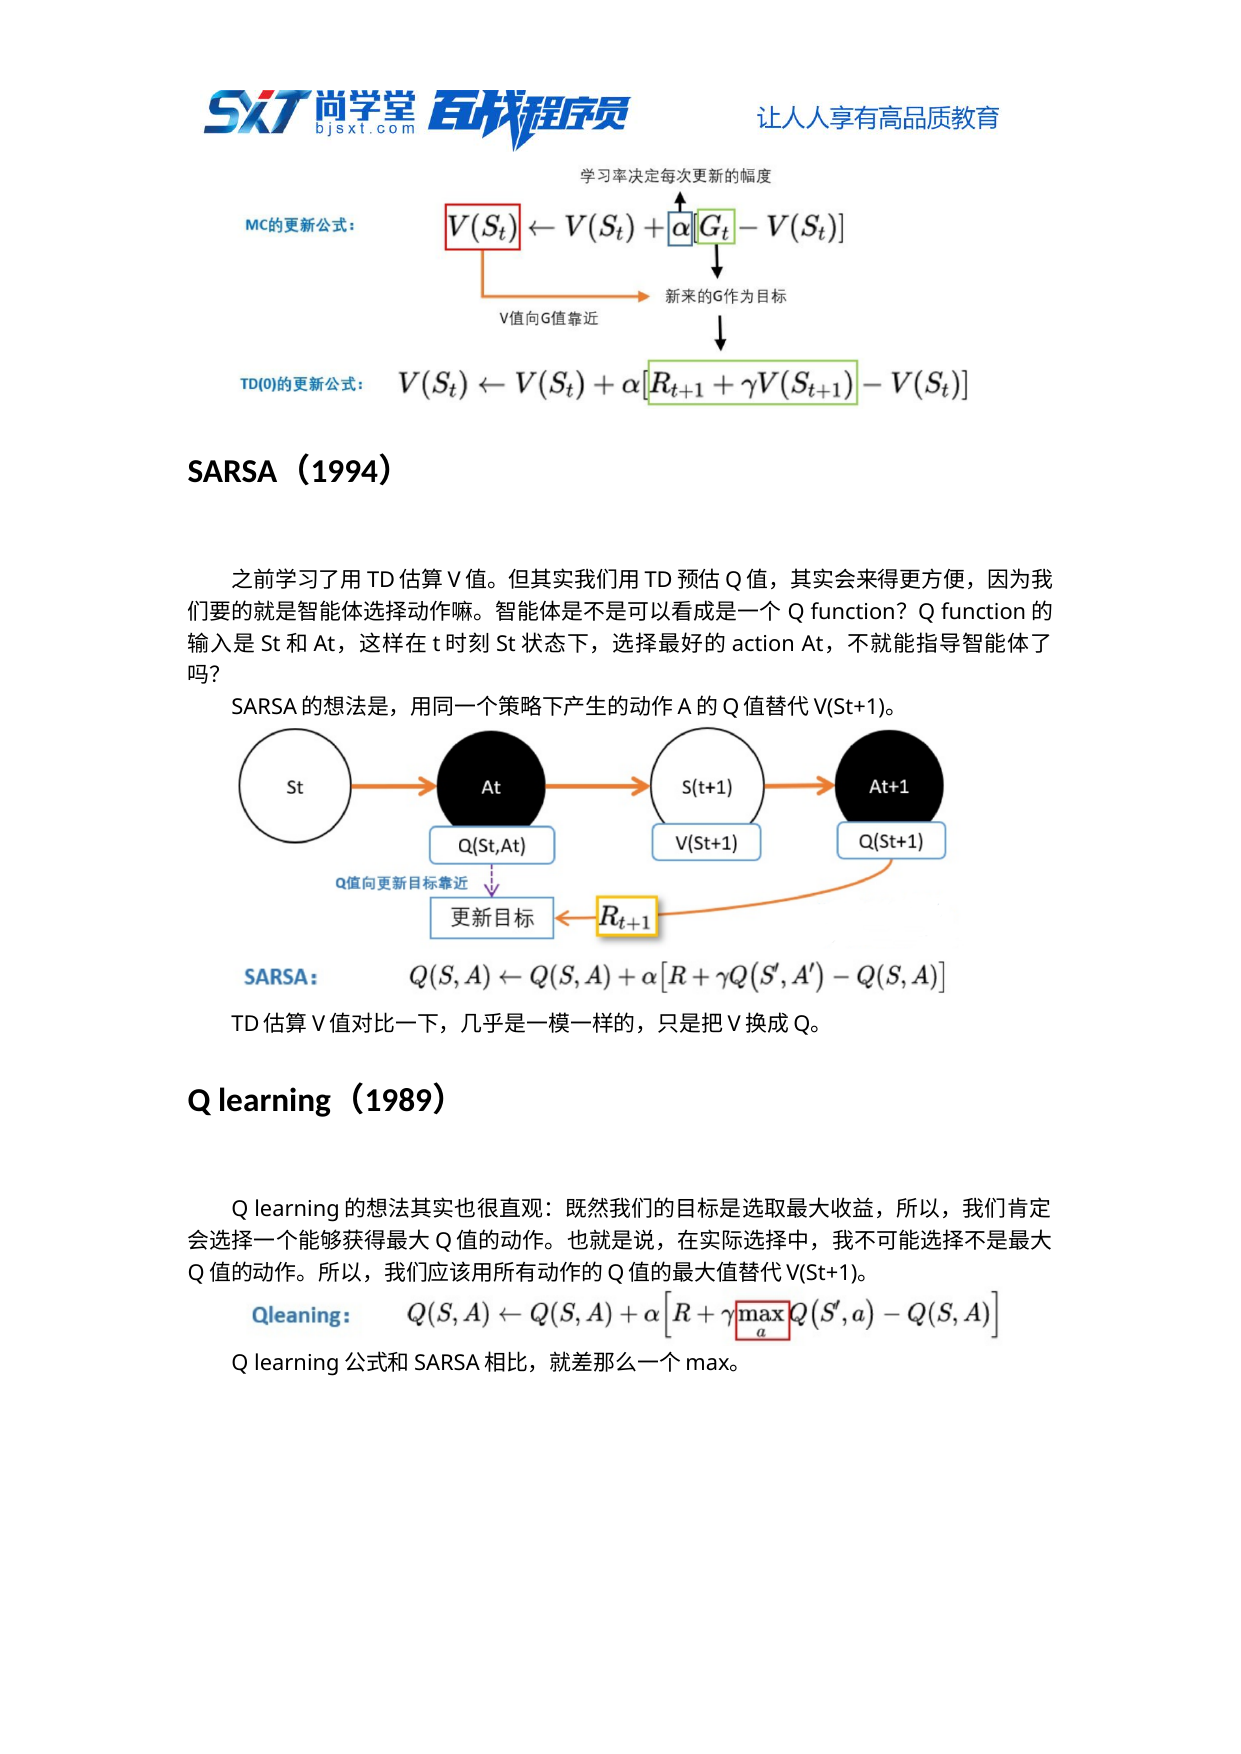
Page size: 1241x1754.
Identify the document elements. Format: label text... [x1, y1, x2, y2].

subtitle Q learning（1989） [187, 1064, 1053, 1129]
list TD估算V值对比一下，几乎是一模一样的，只是把V换成Q。 [187, 1006, 1053, 1037]
subtitle SARSA（1994） [187, 435, 1053, 500]
picture [231, 163, 978, 409]
list Q learning公式和SARSA相比，就差那么一个max。 [187, 1345, 1053, 1377]
picture [200, 90, 1003, 152]
list 之前学习了用TD估算V值。但其实我们用TD预估Q值，其实会来得更方便，因为我们要的就是智能体选择动作嘛。智能体是不是可以看成是一个Q function？Q function的输入是St和At，这样在t时刻St状态下，选择最好的action At，不就能指导智能体了吗？ [187, 562, 1053, 689]
list SARSA的想法是，用同一个策略下产生的动作A的Q值替代V(St+1)。 [187, 689, 1053, 721]
list Q learning的想法其实也很直观：既然我们的目标是选取最大收益，所以，我们肯定会选择一个能够获得最大Q值的动作。也就是说，在实际选择中，我不可能选择不是最大Q值的动作。所以，我们应该用所有动作的Q值的最大值替代V(St+1)。 [187, 1191, 1053, 1287]
picture [231, 720, 965, 1006]
picture [231, 1286, 1016, 1346]
